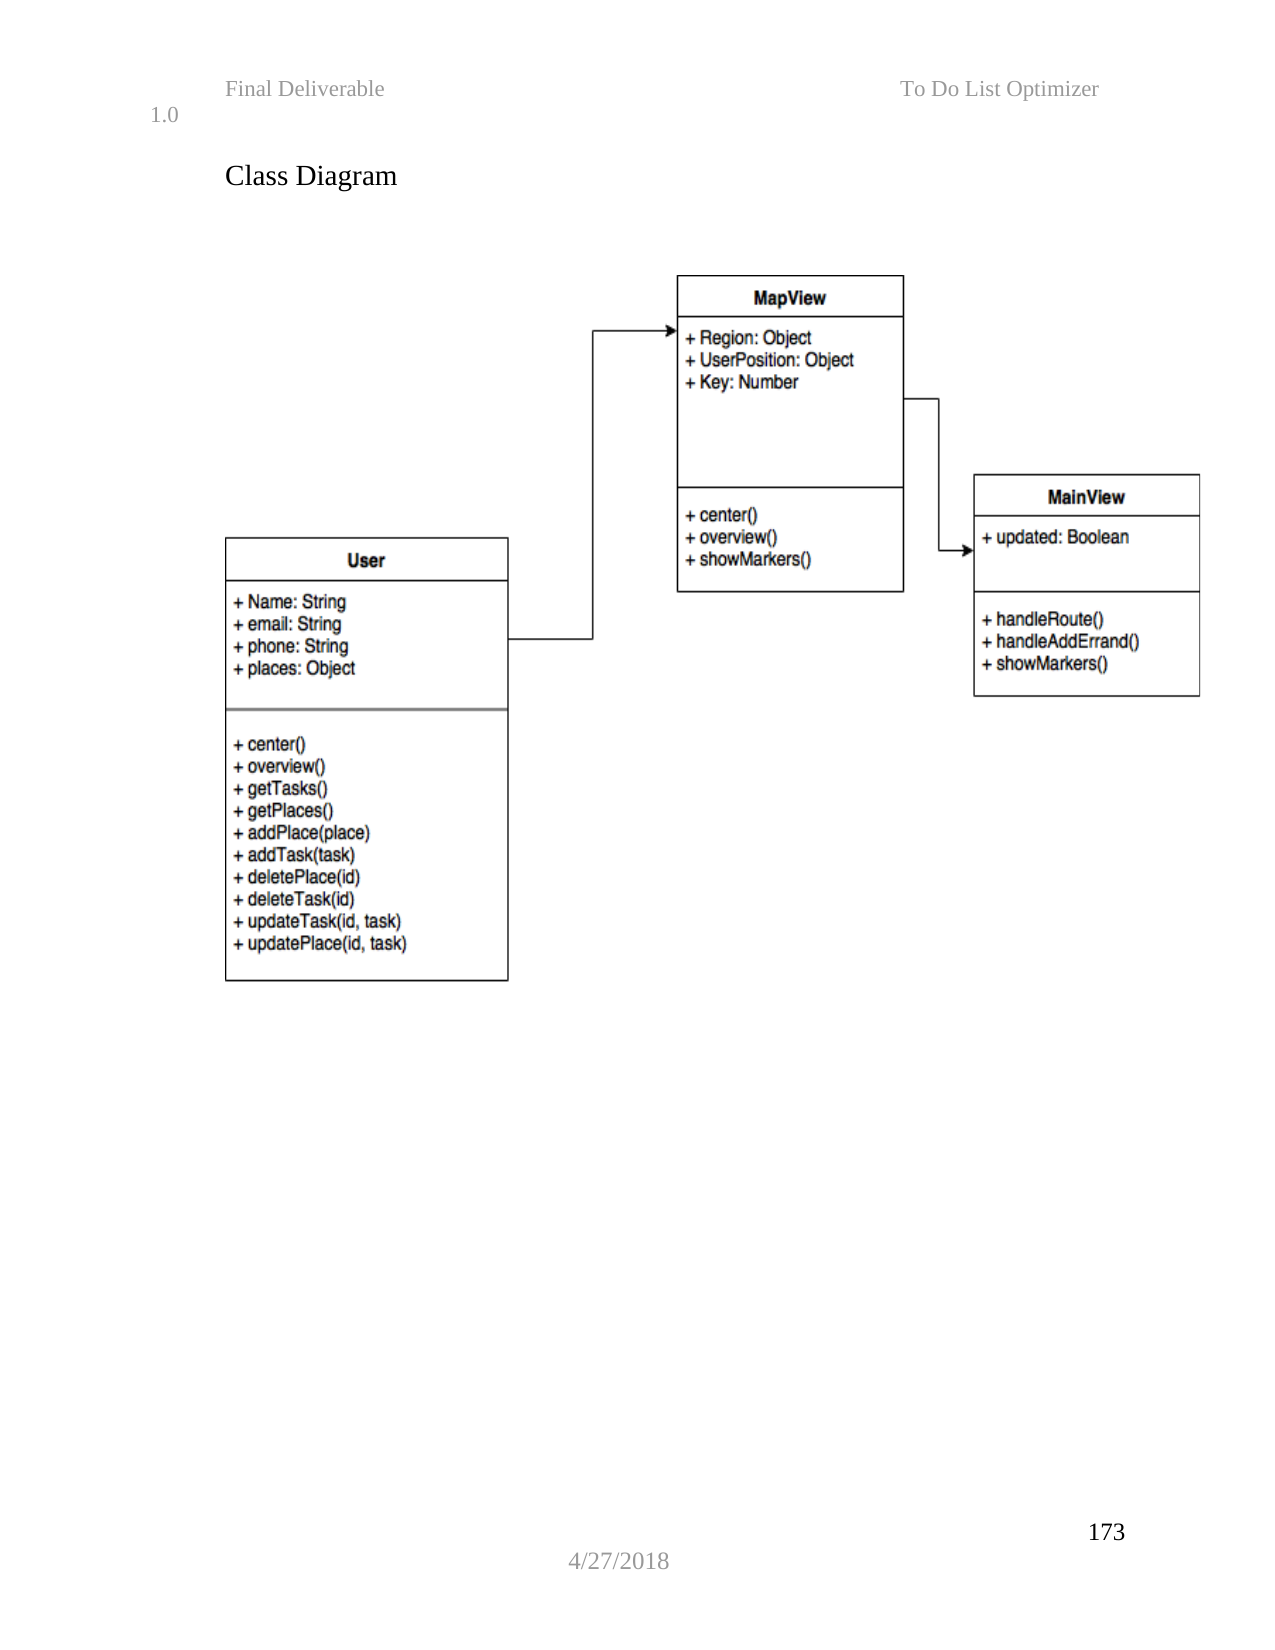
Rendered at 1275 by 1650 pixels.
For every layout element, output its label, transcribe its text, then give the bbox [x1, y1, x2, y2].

picture [225, 275, 1200, 988]
title Class Diagram [150, 158, 1125, 192]
